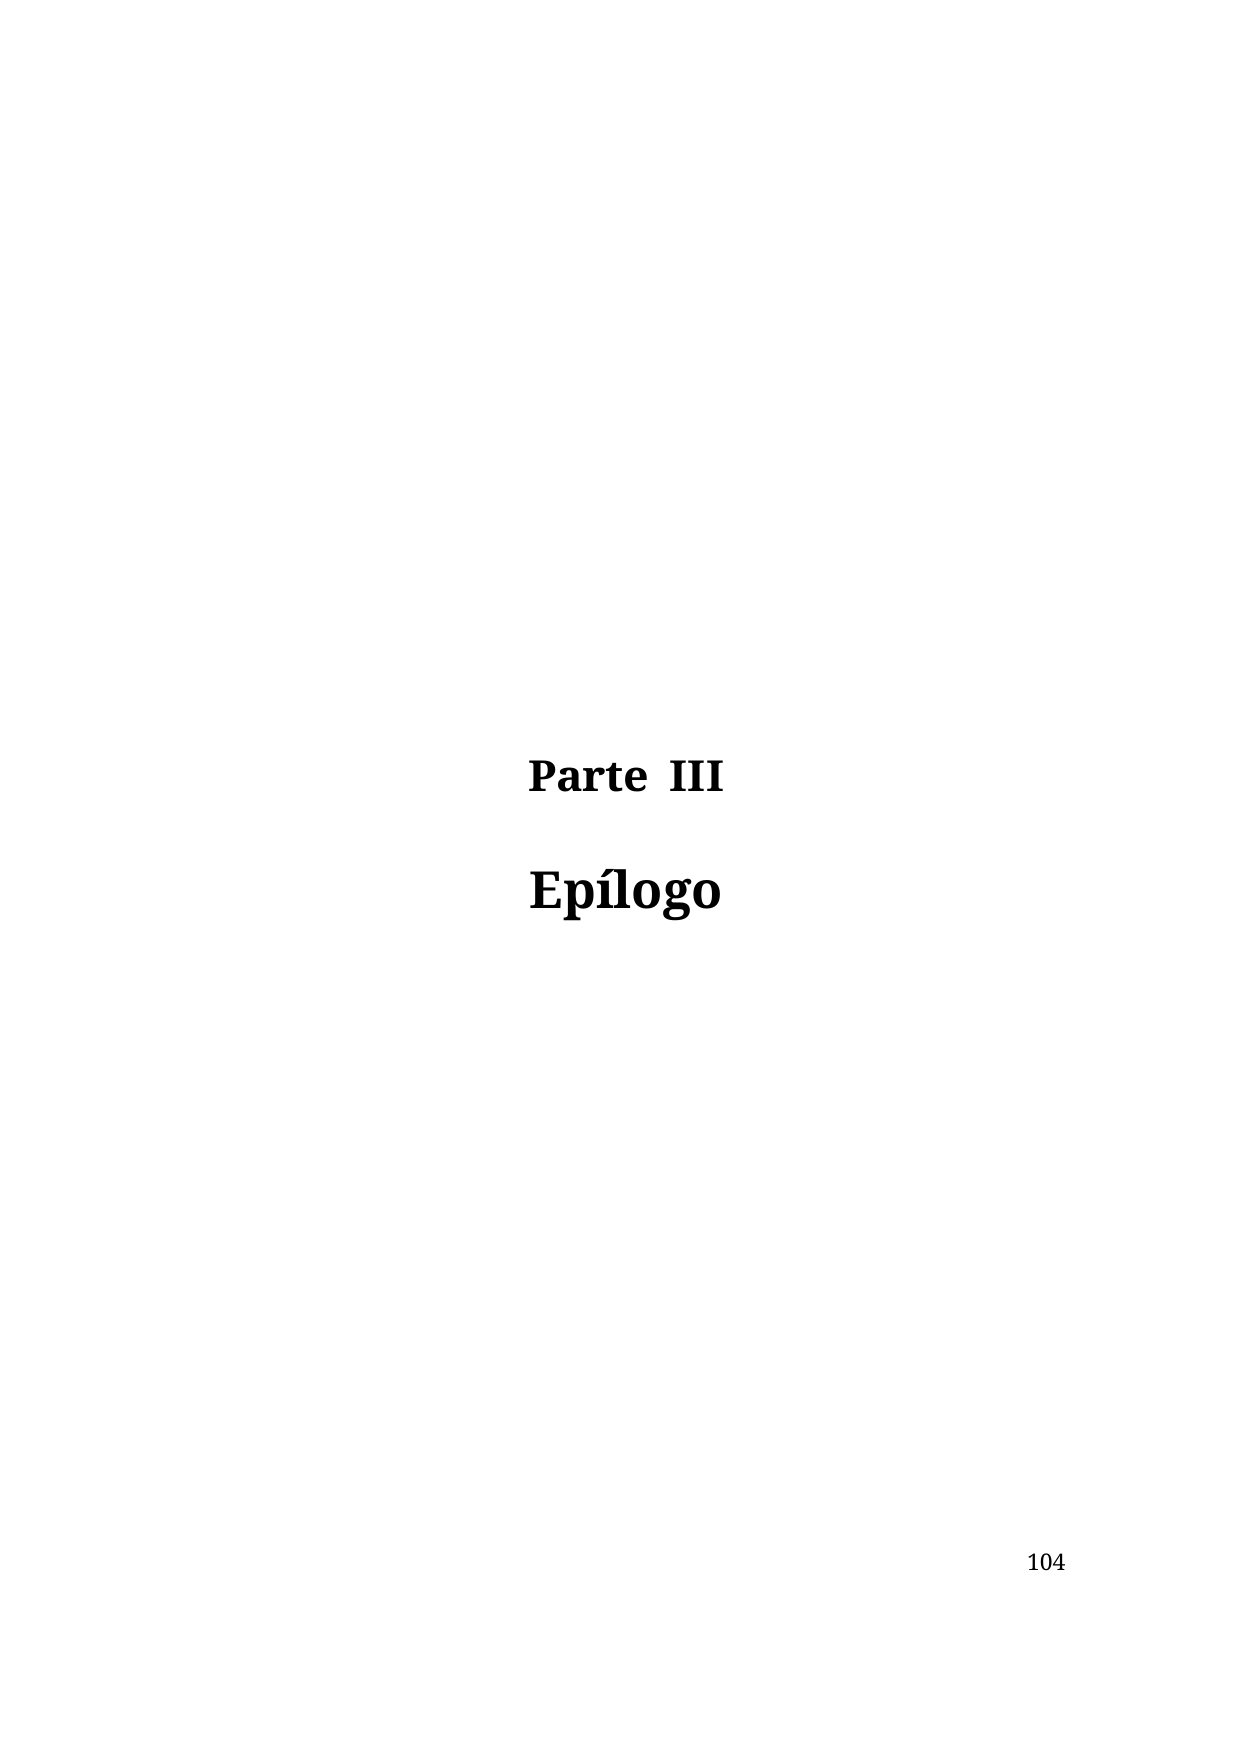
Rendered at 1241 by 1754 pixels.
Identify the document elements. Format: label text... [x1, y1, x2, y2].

subtitle Epílogo [187, 854, 1065, 924]
subtitle Parte III [187, 746, 1065, 804]
